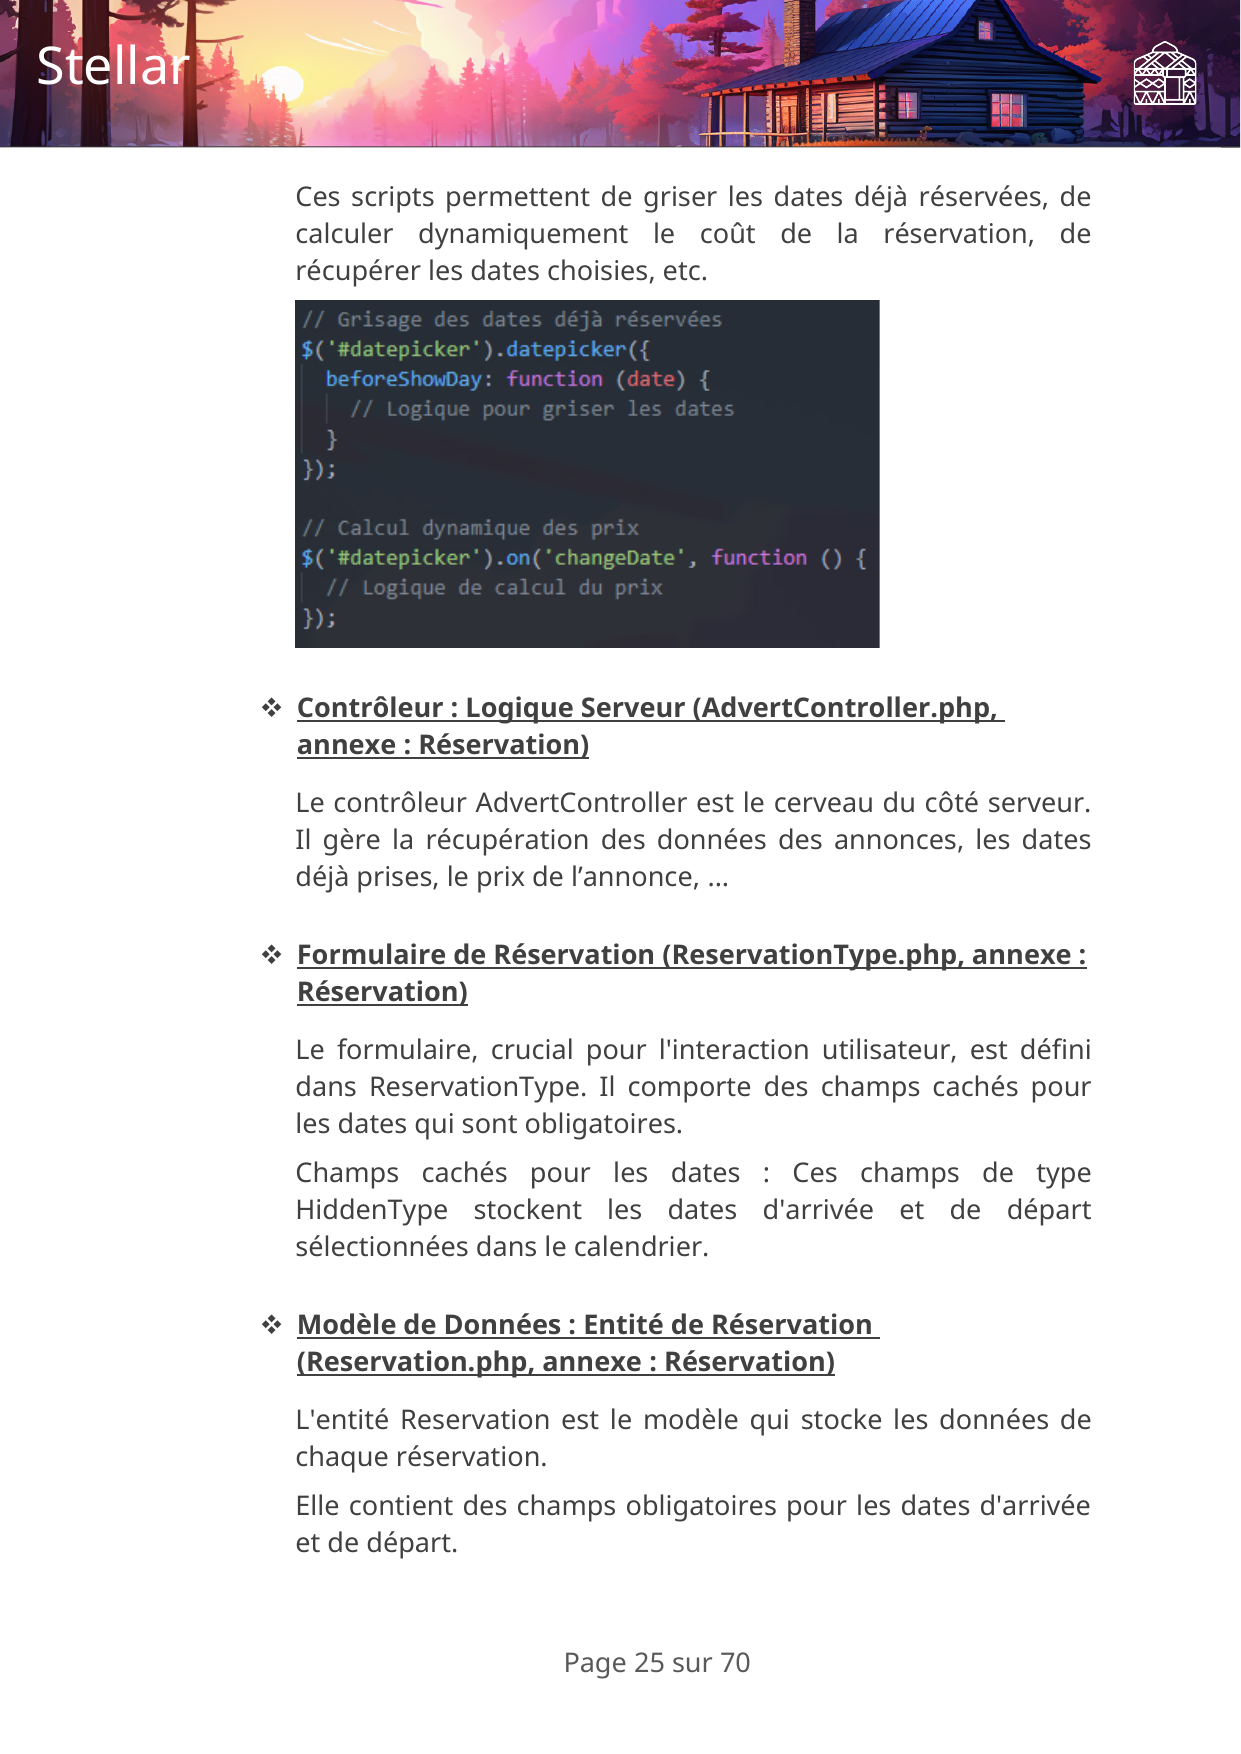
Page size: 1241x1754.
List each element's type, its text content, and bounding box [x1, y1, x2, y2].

subtitle Modèle de Données : Entité de Réservation (Reservation.php, annexe : Réservation) [259, 1306, 1092, 1379]
text Champs cachés pour les dates : Ces champs de type HiddenType stockent les dates d'arrivée et de départ sélectionnées dans le calendrier. [295, 1153, 1092, 1264]
picture [295, 300, 880, 648]
picture [0, 0, 1241, 146]
subtitle Contrôleur : Logique Serveur (AdvertController.php, annexe : Réservation) [259, 689, 1092, 763]
text Le formulaire, crucial pour l'interaction utilisateur, est défini dans ReservationType. Il comporte des champs cachés pour les dates qui sont obligatoires. [295, 1030, 1092, 1141]
text L'entité Reservation est le modèle qui stocke les données de chaque réservation. [295, 1400, 1092, 1474]
text Ces scripts permettent de griser les dates déjà réservées, de calculer dynamiquement le coût de la réservation, de récupérer les dates choisies, etc. [295, 177, 1092, 288]
text Le contrôleur AdvertController est le cerveau du côté serveur. Il gère la récupération des données des annonces, les dates déjà prises, le prix de l’annonce, ... [295, 783, 1092, 894]
subtitle Formulaire de Réservation (ReservationType.php, annexe : Réservation) [259, 936, 1092, 1009]
text Elle contient des champs obligatoires pour les dates d'arrivée et de départ. [295, 1487, 1092, 1560]
